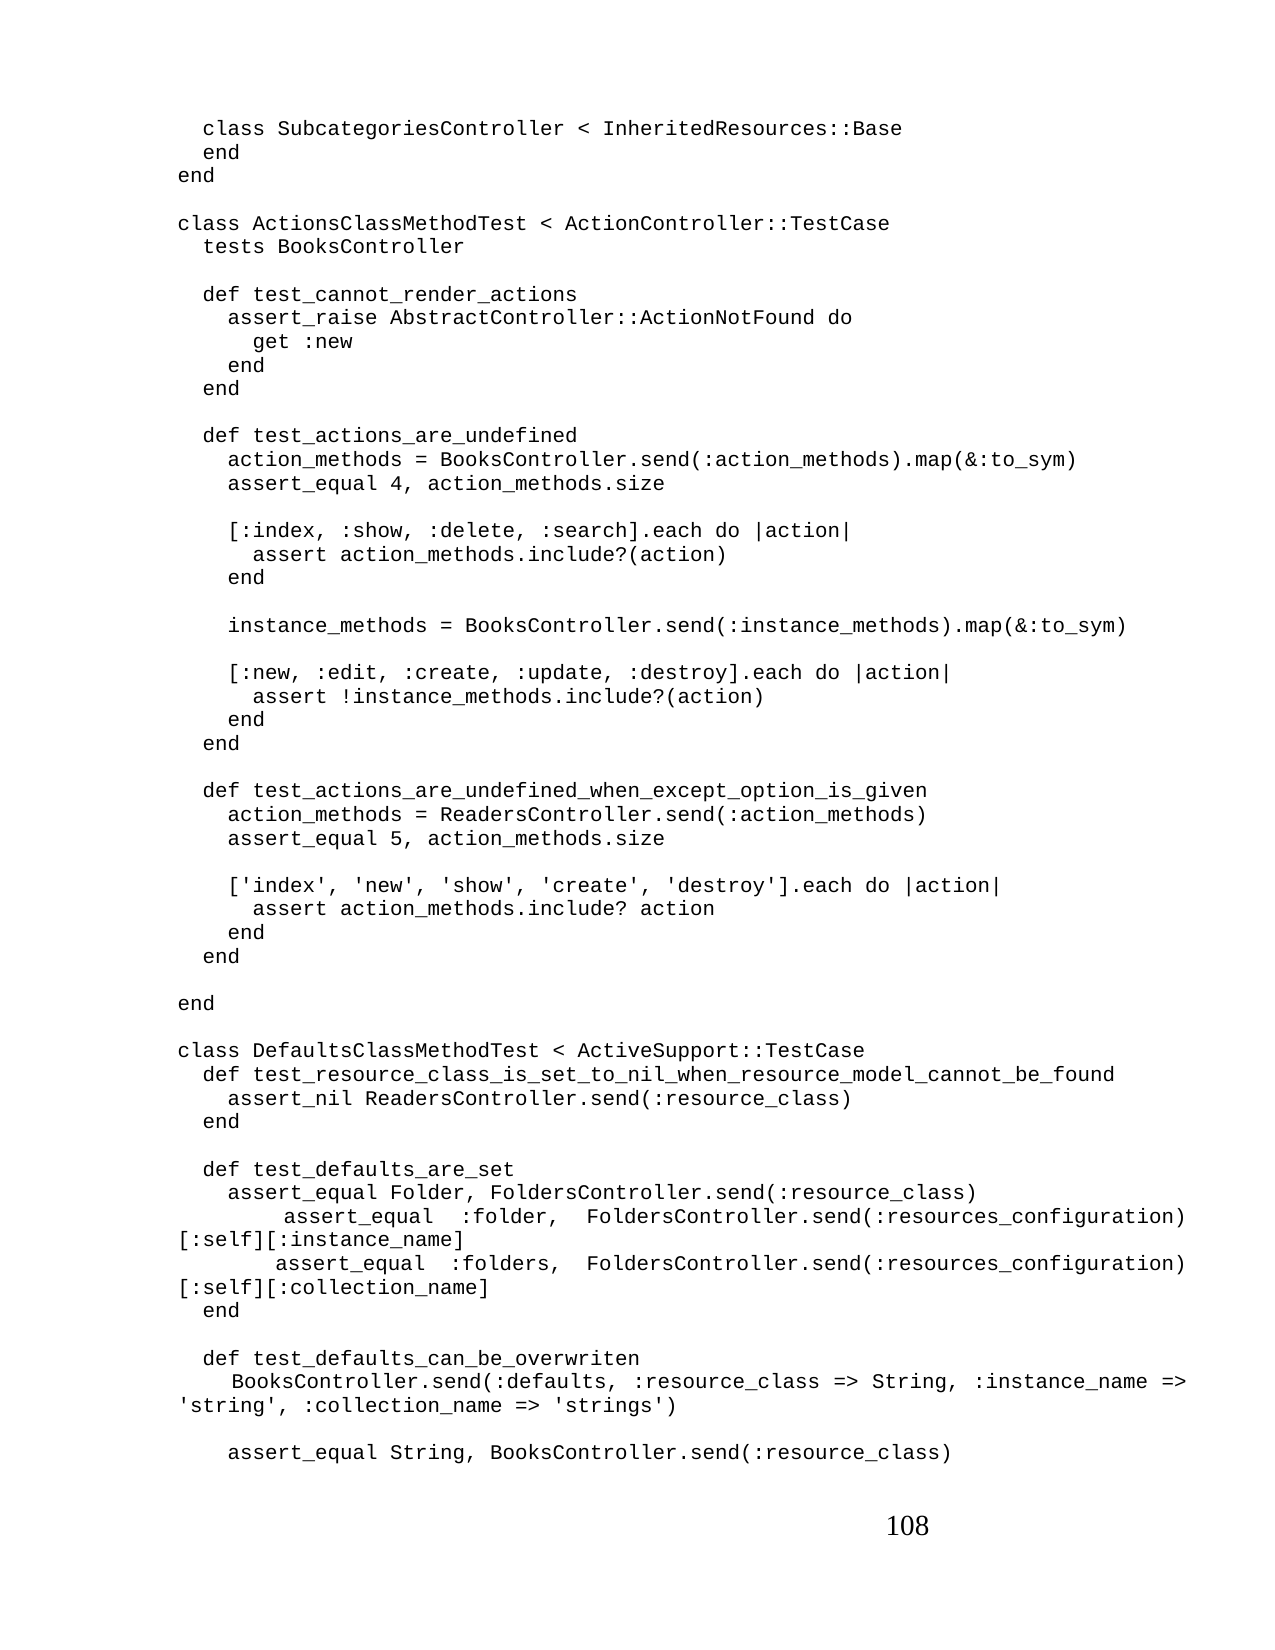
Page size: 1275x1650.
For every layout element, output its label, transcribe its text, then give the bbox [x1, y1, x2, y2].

text assert_equal String, BooksController.send(:resource_class) [177, 1442, 1186, 1466]
text end [177, 946, 1186, 969]
text end [177, 378, 1186, 402]
text end [177, 1300, 1186, 1324]
text def test_actions_are_undefined_when_except_option_is_given [177, 780, 1186, 804]
text instance_methods = BooksController.send(:instance_methods).map(&:to_sym) [177, 615, 1186, 638]
text assert_raise AbstractController::ActionNotFound do [177, 307, 1186, 331]
text end [177, 1111, 1186, 1135]
text assert_equal :folders, FoldersController.send(:resources_configuration)[:self][:collection_name] [177, 1253, 1186, 1300]
text def test_defaults_can_be_overwriten [177, 1348, 1186, 1371]
text assert_nil ReadersController.send(:resource_class) [177, 1088, 1186, 1111]
text end [177, 165, 1186, 189]
text def test_resource_class_is_set_to_nil_when_resource_model_cannot_be_found [177, 1064, 1186, 1088]
text end [177, 709, 1186, 733]
text assert action_methods.include?(action) [177, 544, 1186, 567]
text def test_actions_are_undefined [177, 426, 1186, 449]
text assert action_methods.include? action [177, 898, 1186, 922]
text tests BooksController [177, 236, 1186, 260]
text get :new [177, 331, 1186, 354]
text end [177, 567, 1186, 591]
text action_methods = BooksController.send(:action_methods).map(&:to_sym) [177, 449, 1186, 473]
text class SubcategoriesController < InheritedResources::Base [177, 118, 1186, 142]
text def test_cannot_render_actions [177, 284, 1186, 307]
text BooksController.send(:defaults, :resource_class => String, :instance_name => 'string', :collection_name => 'strings') [177, 1371, 1186, 1419]
text def test_defaults_are_set [177, 1158, 1186, 1182]
text ['index', 'new', 'show', 'create', 'destroy'].each do |action| [177, 875, 1186, 898]
text assert_equal :folder, FoldersController.send(:resources_configuration)[:self][:instance_name] [177, 1206, 1186, 1253]
text end [177, 733, 1186, 757]
text assert_equal Folder, FoldersController.send(:resource_class) [177, 1182, 1186, 1206]
text action_methods = ReadersController.send(:action_methods) [177, 804, 1186, 827]
text class ActionsClassMethodTest < ActionController::TestCase [177, 213, 1186, 236]
text end [177, 354, 1186, 378]
text [:new, :edit, :create, :update, :destroy].each do |action| [177, 662, 1186, 686]
text [:index, :show, :delete, :search].each do |action| [177, 520, 1186, 544]
text end [177, 142, 1186, 165]
text end [177, 922, 1186, 946]
text assert_equal 5, action_methods.size [177, 827, 1186, 851]
text end [177, 993, 1186, 1017]
text assert !instance_methods.include?(action) [177, 686, 1186, 709]
text assert_equal 4, action_methods.size [177, 473, 1186, 496]
text class DefaultsClassMethodTest < ActiveSupport::TestCase [177, 1040, 1186, 1064]
